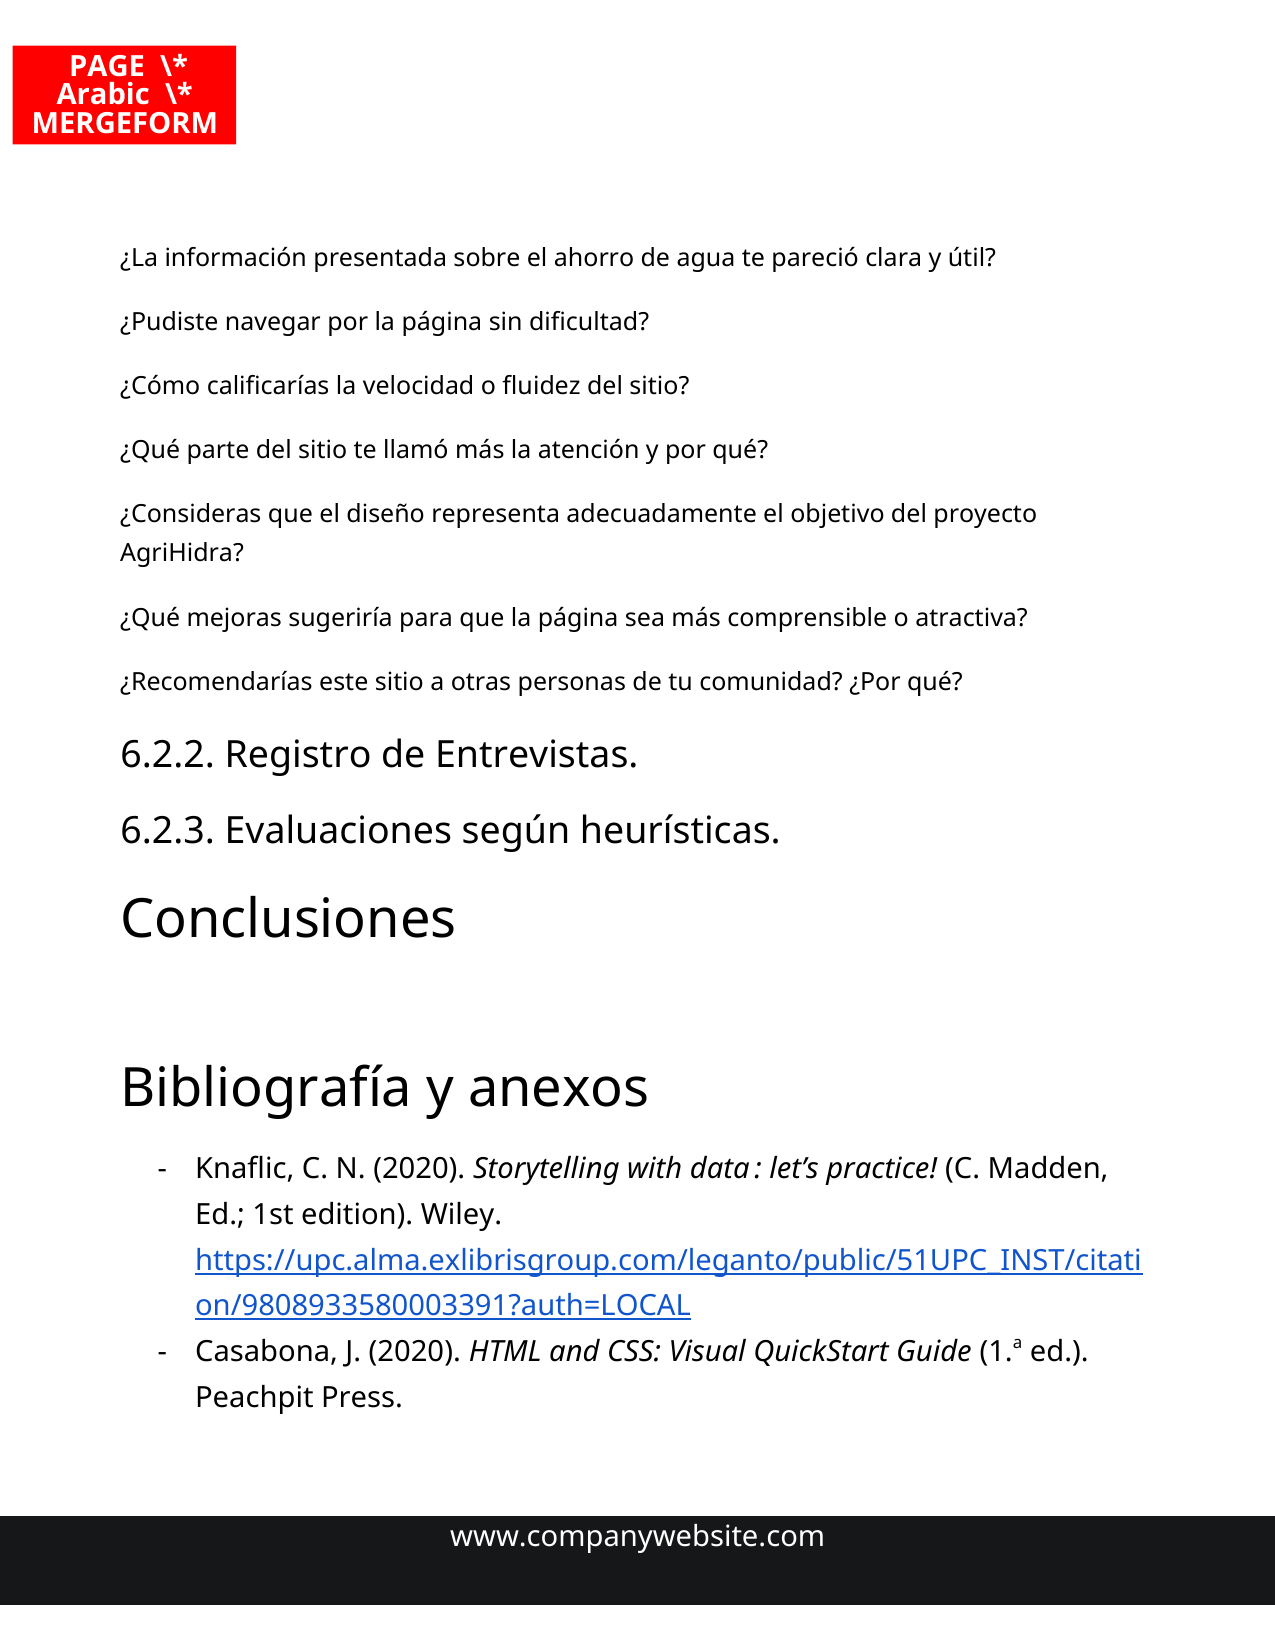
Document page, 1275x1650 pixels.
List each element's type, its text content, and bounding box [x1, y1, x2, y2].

subtitle 6.2.3. Evaluaciones según heurísticas. [120, 803, 1155, 854]
text ¿Consideras que el diseño representa adecuadamente el objetivo del proyecto AgriHidra? [120, 496, 1155, 569]
subtitle Bibliografía y anexos [120, 1049, 1155, 1123]
list Knaflic, C. N. (2020). Storytelling with data : let’s practice! (C. Madden, Ed.; 1st edition). Wiley. https://upc.alma.exlibrisgroup.com/leganto/public/51UPC_INST/citation/9808933580003391?auth=LOCAL [157, 1148, 1155, 1324]
subtitle Conclusiones [120, 879, 1155, 953]
text ¿Cómo calificarías la velocidad o fluidez del sitio? [120, 367, 1155, 402]
text ¿Recomendarías este sitio a otras personas de tu comunidad? ¿Por qué? [120, 663, 1155, 697]
text ¿Qué parte del sitio te llamó más la atención y por qué? [120, 432, 1155, 466]
text ¿La información presentada sobre el ahorro de agua te pareció clara y útil? [120, 239, 1155, 273]
text ¿Qué mejoras sugeriría para que la página sea más comprensible o atractiva? [120, 599, 1155, 633]
text ¿Pudiste navegar por la página sin dificultad? [120, 303, 1155, 337]
subtitle 6.2.2. Registro de Entrevistas. [120, 727, 1155, 778]
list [157, 1330, 1155, 1416]
